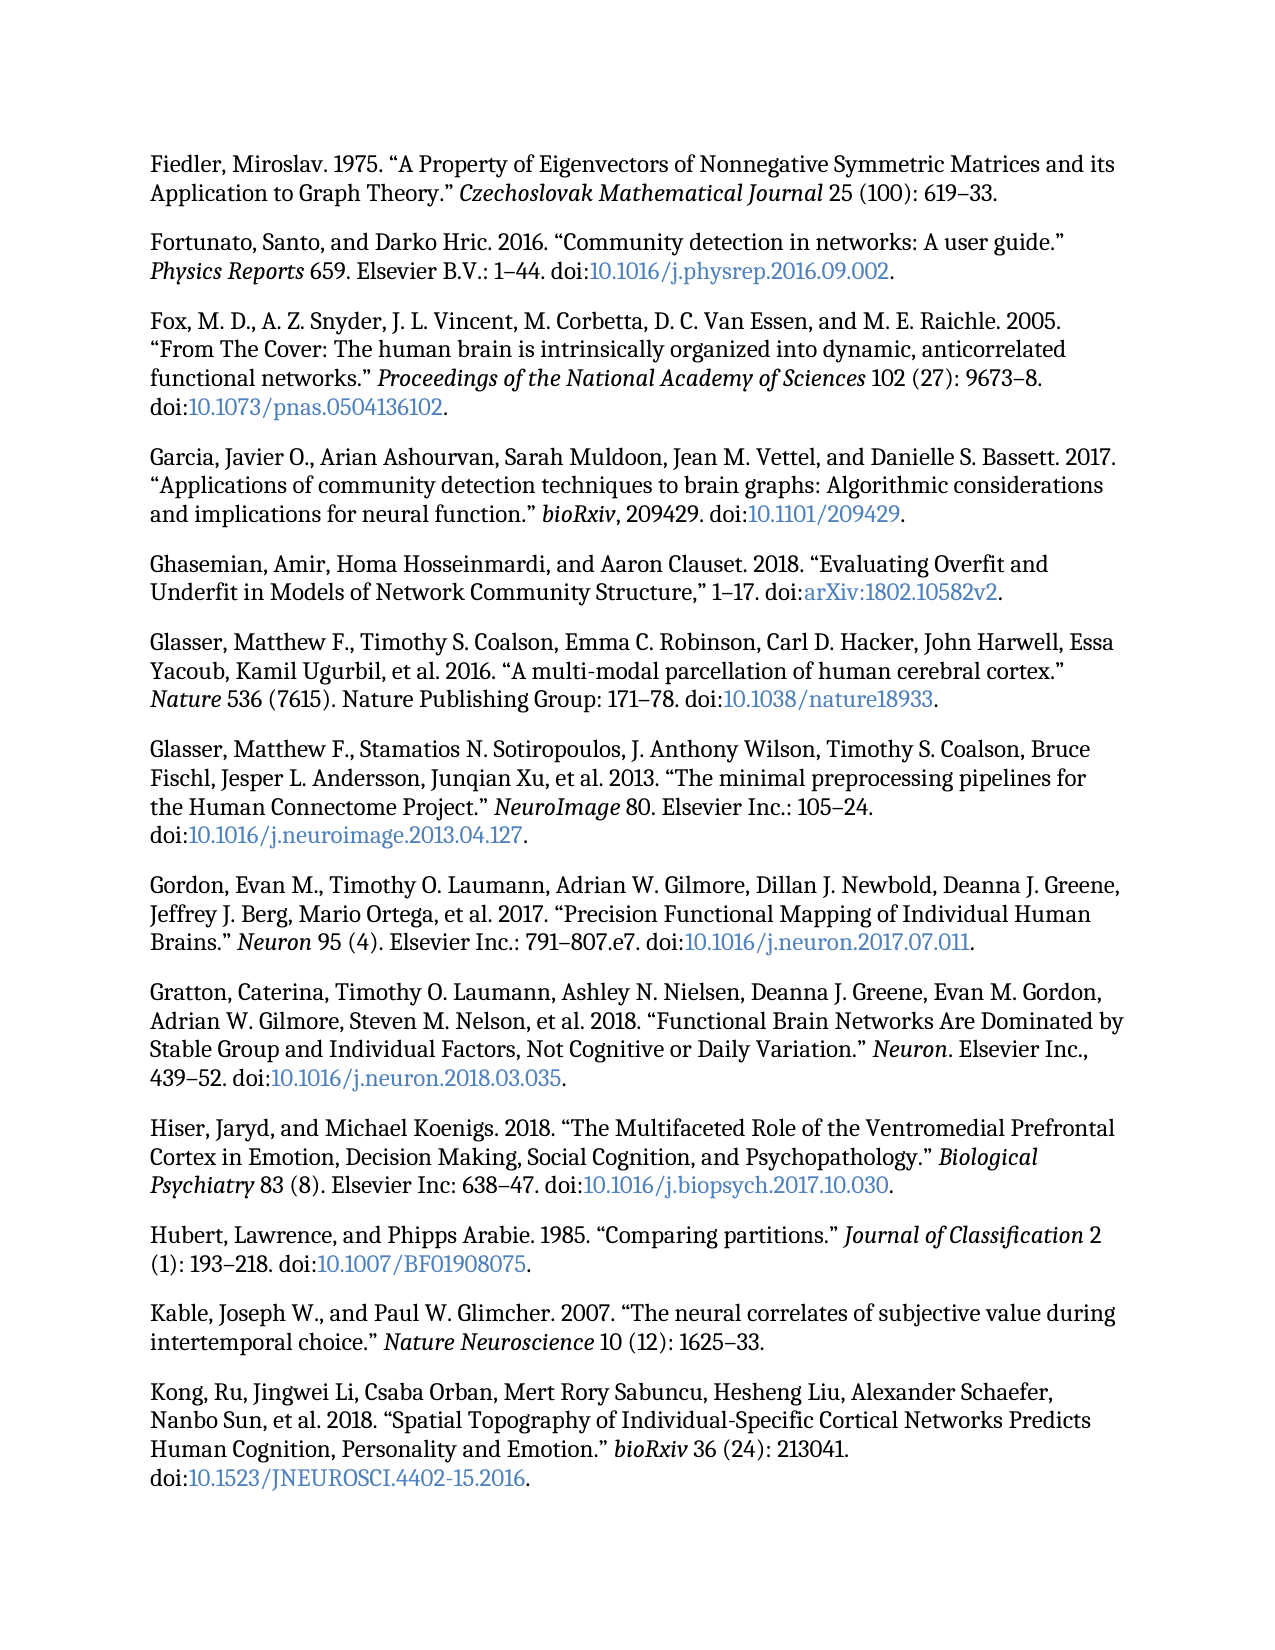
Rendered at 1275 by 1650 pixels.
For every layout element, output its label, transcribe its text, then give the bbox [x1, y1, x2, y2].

text Glasser, Matthew F., Stamatios N. Sotiropoulos, J. Anthony Wilson, Timothy S. Coalson, Bruce Fischl, Jesper L. Andersson, Junqian Xu, et al. 2013. “The minimal preprocessing pipelines for the Human Connectome Project.” NeuroImage 80. Elsevier Inc.: 105–24. doi:10.1016/j.neuroimage.2013.04.127. [150, 735, 1125, 850]
text Glasser, Matthew F., Timothy S. Coalson, Emma C. Robinson, Carl D. Hacker, John Harwell, Essa Yacoub, Kamil Ugurbil, et al. 2016. “A multi-modal parcellation of human cerebral cortex.” Nature 536 (7615). Nature Publishing Group: 171–78. doi:10.1038/nature18933. [150, 628, 1125, 714]
text Fortunato, Santo, and Darko Hric. 2016. “Community detection in networks: A user guide.” Physics Reports 659. Elsevier B.V.: 1–44. doi:10.1016/j.physrep.2016.09.002. [150, 228, 1125, 286]
text Hiser, Jaryd, and Michael Koenigs. 2018. “The Multifaceted Role of the Ventromedial Prefrontal Cortex in Emotion, Decision Making, Social Cognition, and Psychopathology.” Biological Psychiatry 83 (8). Elsevier Inc: 638–47. doi:10.1016/j.biopsych.2017.10.030. [150, 1114, 1125, 1200]
text Fox, M. D., A. Z. Snyder, J. L. Vincent, M. Corbetta, D. C. Van Essen, and M. E. Raichle. 2005. “From The Cover: The human brain is intrinsically organized into dynamic, anticorrelated functional networks.” Proceedings of the National Academy of Sciences 102 (27): 9673–8. doi:10.1073/pnas.0504136102. [150, 307, 1125, 422]
text Gordon, Evan M., Timothy O. Laumann, Adrian W. Gilmore, Dillan J. Newbold, Deanna J. Greene, Jeffrey J. Berg, Mario Ortega, et al. 2017. “Precision Functional Mapping of Individual Human Brains.” Neuron 95 (4). Elsevier Inc.: 791–807.e7. doi:10.1016/j.neuron.2017.07.011. [150, 871, 1125, 957]
text Garcia, Javier O., Arian Ashourvan, Sarah Muldoon, Jean M. Vettel, and Danielle S. Bassett. 2017. “Applications of community detection techniques to brain graphs: Algorithmic considerations and implications for neural function.” bioRxiv, 209429. doi:10.1101/209429. [150, 442, 1125, 529]
text Hubert, Lawrence, and Phipps Arabie. 1985. “Comparing partitions.” Journal of Classification 2 (1): 193–218. doi:10.1007/BF01908075. [150, 1221, 1125, 1278]
text Gratton, Caterina, Timothy O. Laumann, Ashley N. Nielsen, Deanna J. Greene, Evan M. Gordon, Adrian W. Gilmore, Steven M. Nelson, et al. 2018. “Functional Brain Networks Are Dominated by Stable Group and Individual Factors, Not Cognitive or Daily Variation.” Neuron. Elsevier Inc., 439–52. doi:10.1016/j.neuron.2018.03.035. [150, 978, 1125, 1093]
text Kong, Ru, Jingwei Li, Csaba Orban, Mert Rory Sabuncu, Hesheng Liu, Alexander Schaefer, Nanbo Sun, et al. 2018. “Spatial Topography of Individual-Specific Cortical Networks Predicts Human Cognition, Personality and Emotion.” bioRxiv 36 (24): 213041. doi:10.1523/JNEUROSCI.4402-15.2016. [150, 1377, 1125, 1492]
text Ghasemian, Amir, Homa Hosseinmardi, and Aaron Clauset. 2018. “Evaluating Overfit and Underfit in Models of Network Community Structure,” 1–17. doi:arXiv:1802.10582v2. [150, 549, 1125, 607]
text Kable, Joseph W., and Paul W. Glimcher. 2007. “The neural correlates of subjective value during intertemporal choice.” Nature Neuroscience 10 (12): 1625–33. [150, 1299, 1125, 1357]
text Fiedler, Miroslav. 1975. “A Property of Eigenvectors of Nonnegative Symmetric Matrices and its Application to Graph Theory.” Czechoslovak Mathematical Journal 25 (100): 619–33. [150, 150, 1125, 207]
